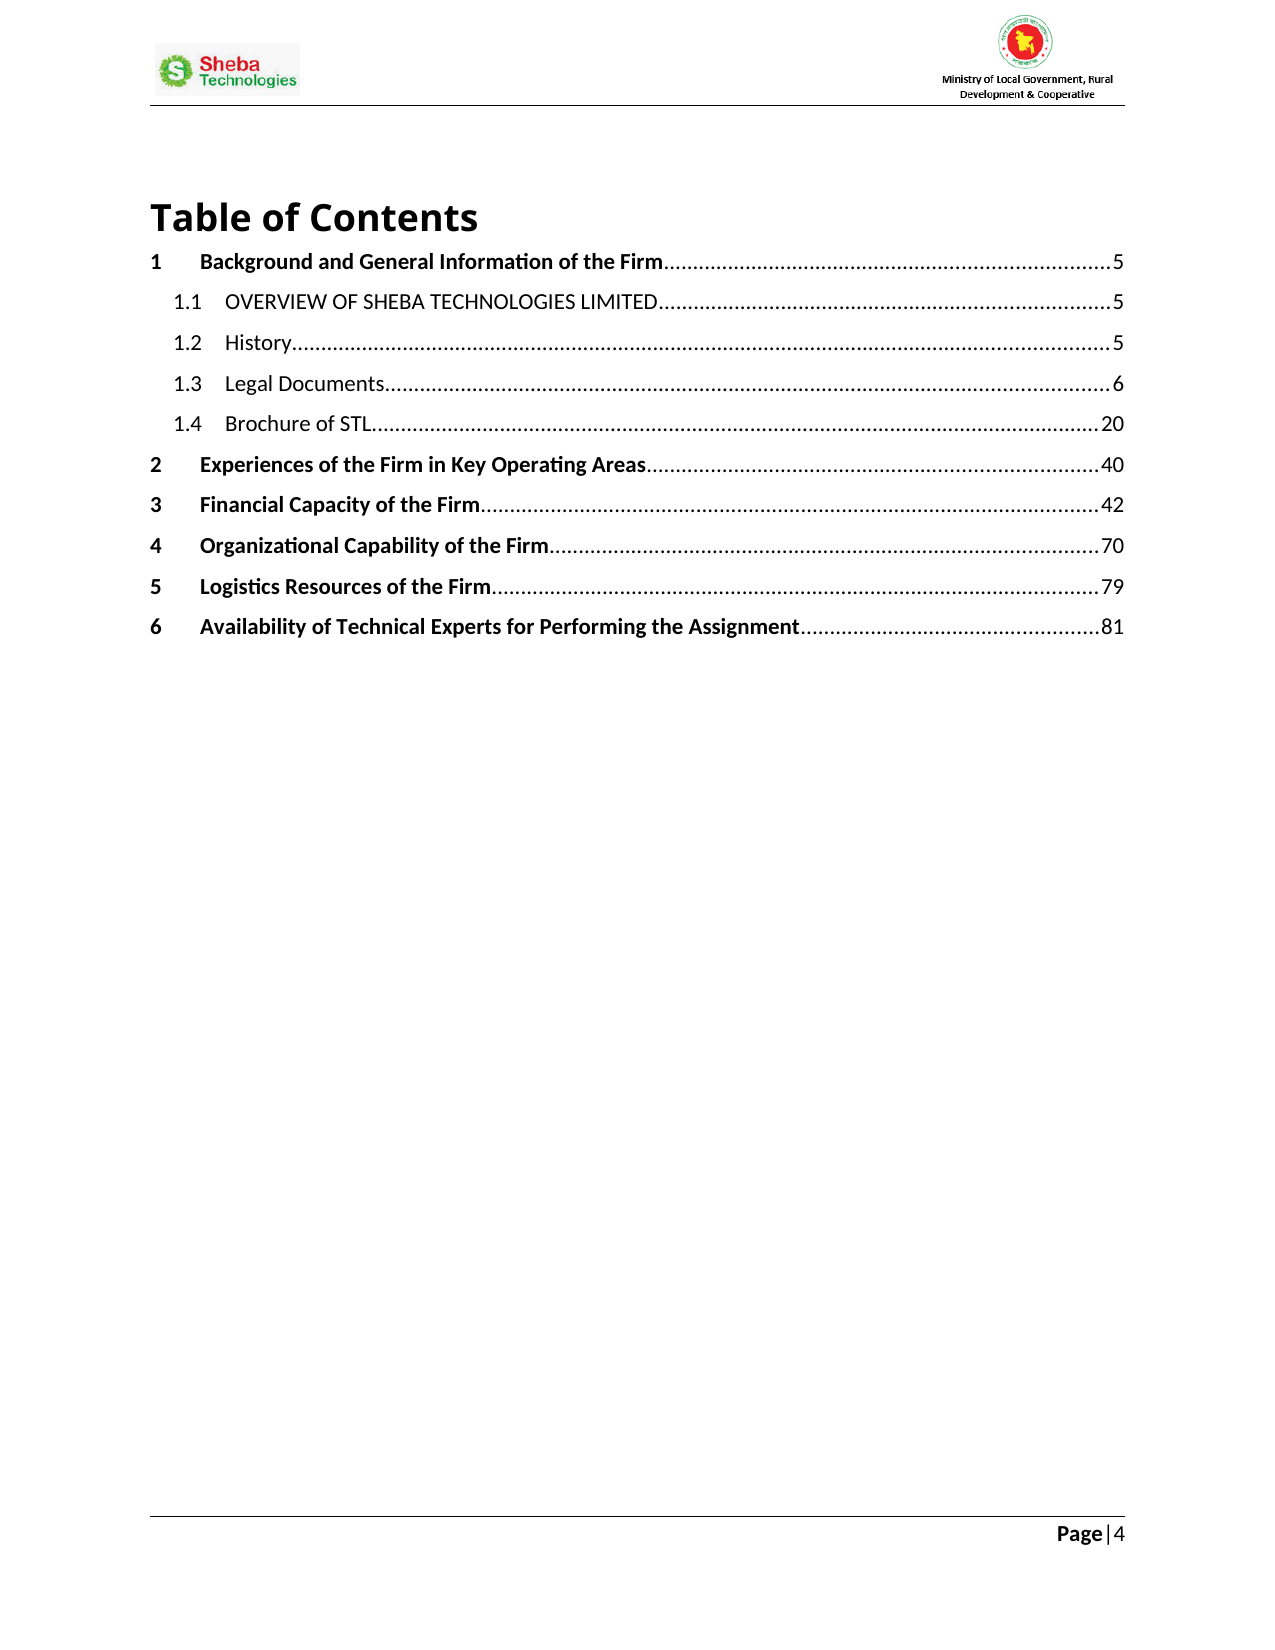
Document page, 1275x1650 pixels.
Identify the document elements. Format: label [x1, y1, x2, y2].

picture [154, 43, 300, 96]
picture [937, 10, 1117, 101]
